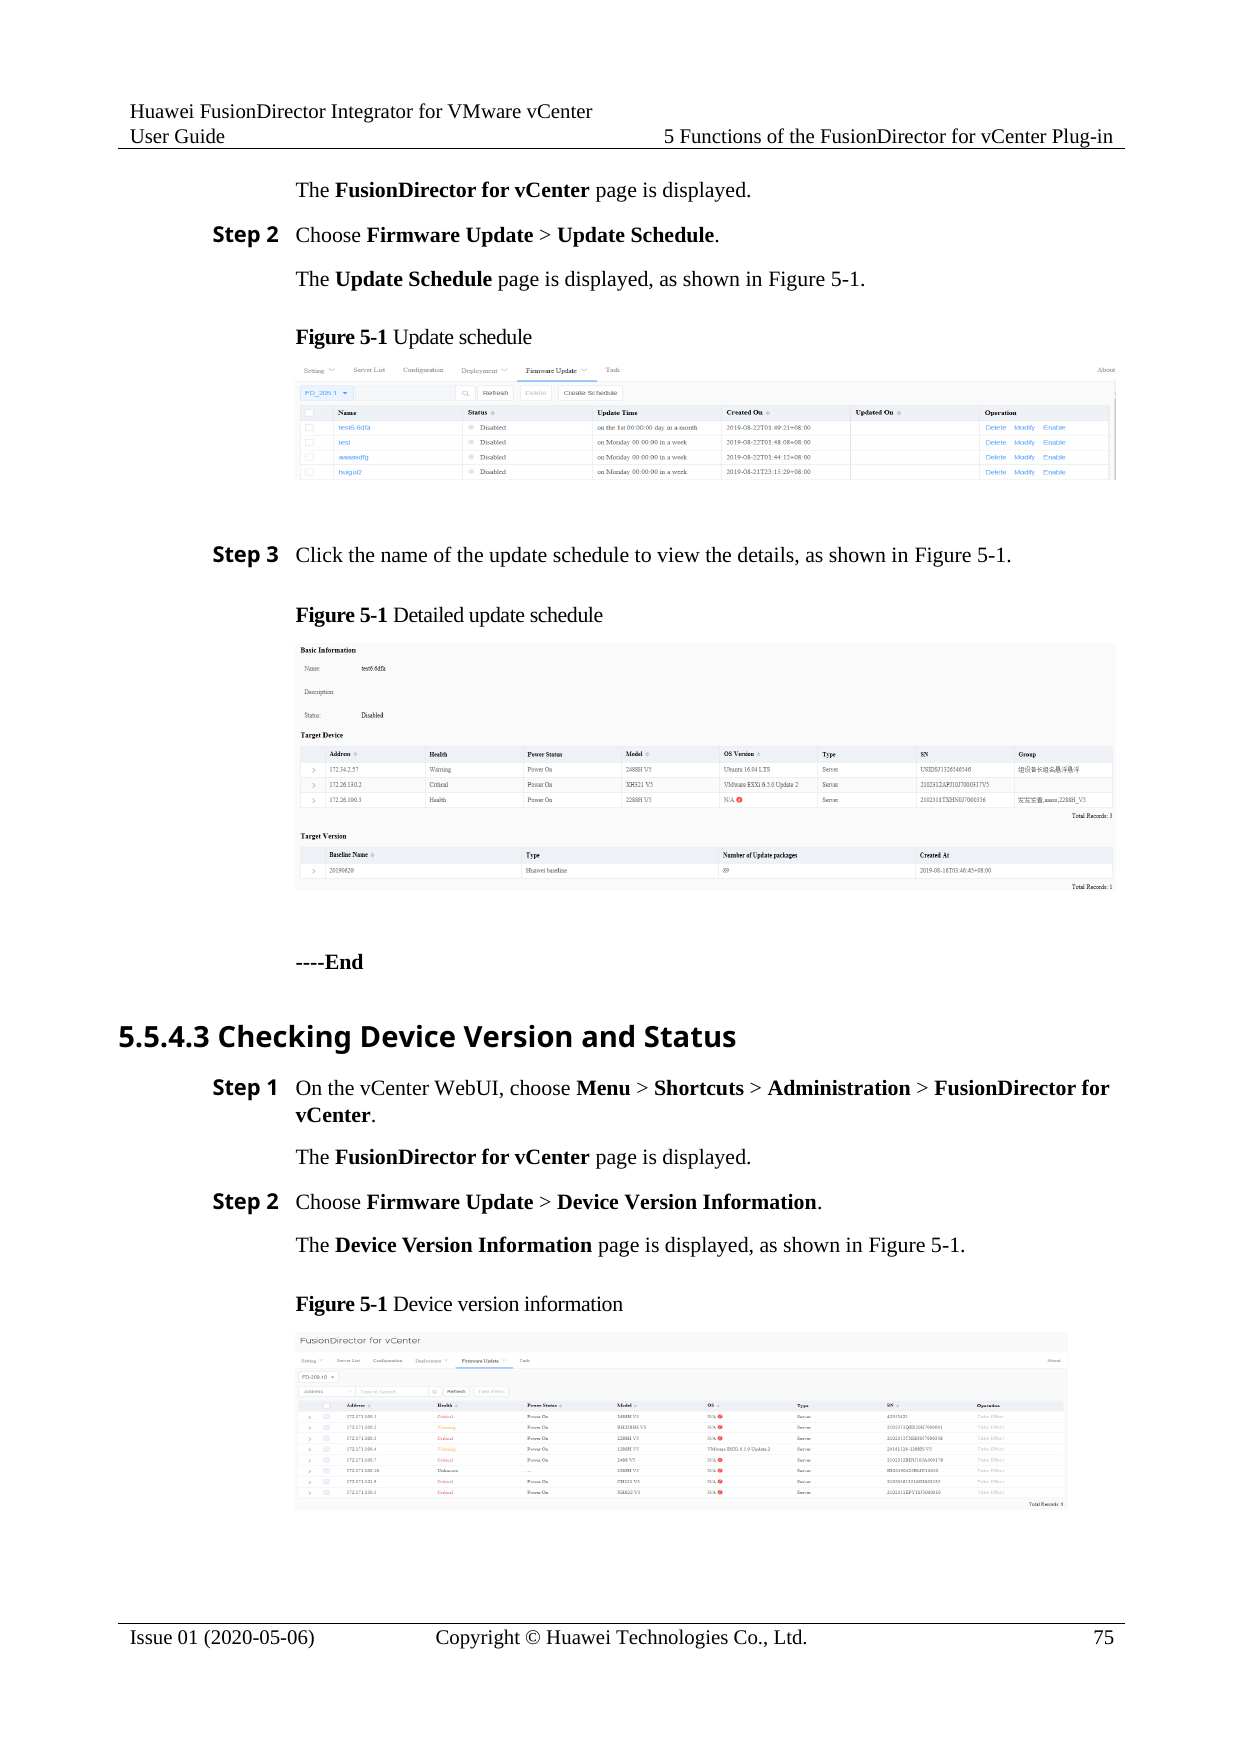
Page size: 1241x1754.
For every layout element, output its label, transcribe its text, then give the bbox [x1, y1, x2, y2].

picture [295, 365, 1116, 480]
text Click the name of the update schedule to view the details, as shown in Figure 5-55. [279, 539, 1122, 568]
text The FusionDirector for vCenter page is displayed. [295, 1144, 1122, 1169]
text Choose Firmware Update > Update Schedule. [279, 219, 1122, 249]
text The Update Schedule page is displayed, as shown in Figure 5-54. [295, 266, 1122, 291]
text Detailed update schedule [295, 602, 1122, 627]
picture [295, 1332, 1068, 1510]
picture [295, 643, 1116, 891]
text Update schedule [295, 324, 1122, 349]
list On the vCenter WebUI, choose Menu > Shortcuts > Administration > FusionDirector for vCenter. [279, 1072, 1122, 1127]
text Choose Firmware Update > Device Version Information. [279, 1186, 1122, 1216]
text Device version information [295, 1291, 1122, 1316]
subtitle Checking Device Version and Status [118, 1016, 1122, 1056]
text The FusionDirector for vCenter page is displayed. [295, 177, 1122, 202]
text The Device Version Information page is displayed, as shown in Figure 5-56. [295, 1232, 1122, 1258]
text ----End [295, 949, 1122, 974]
